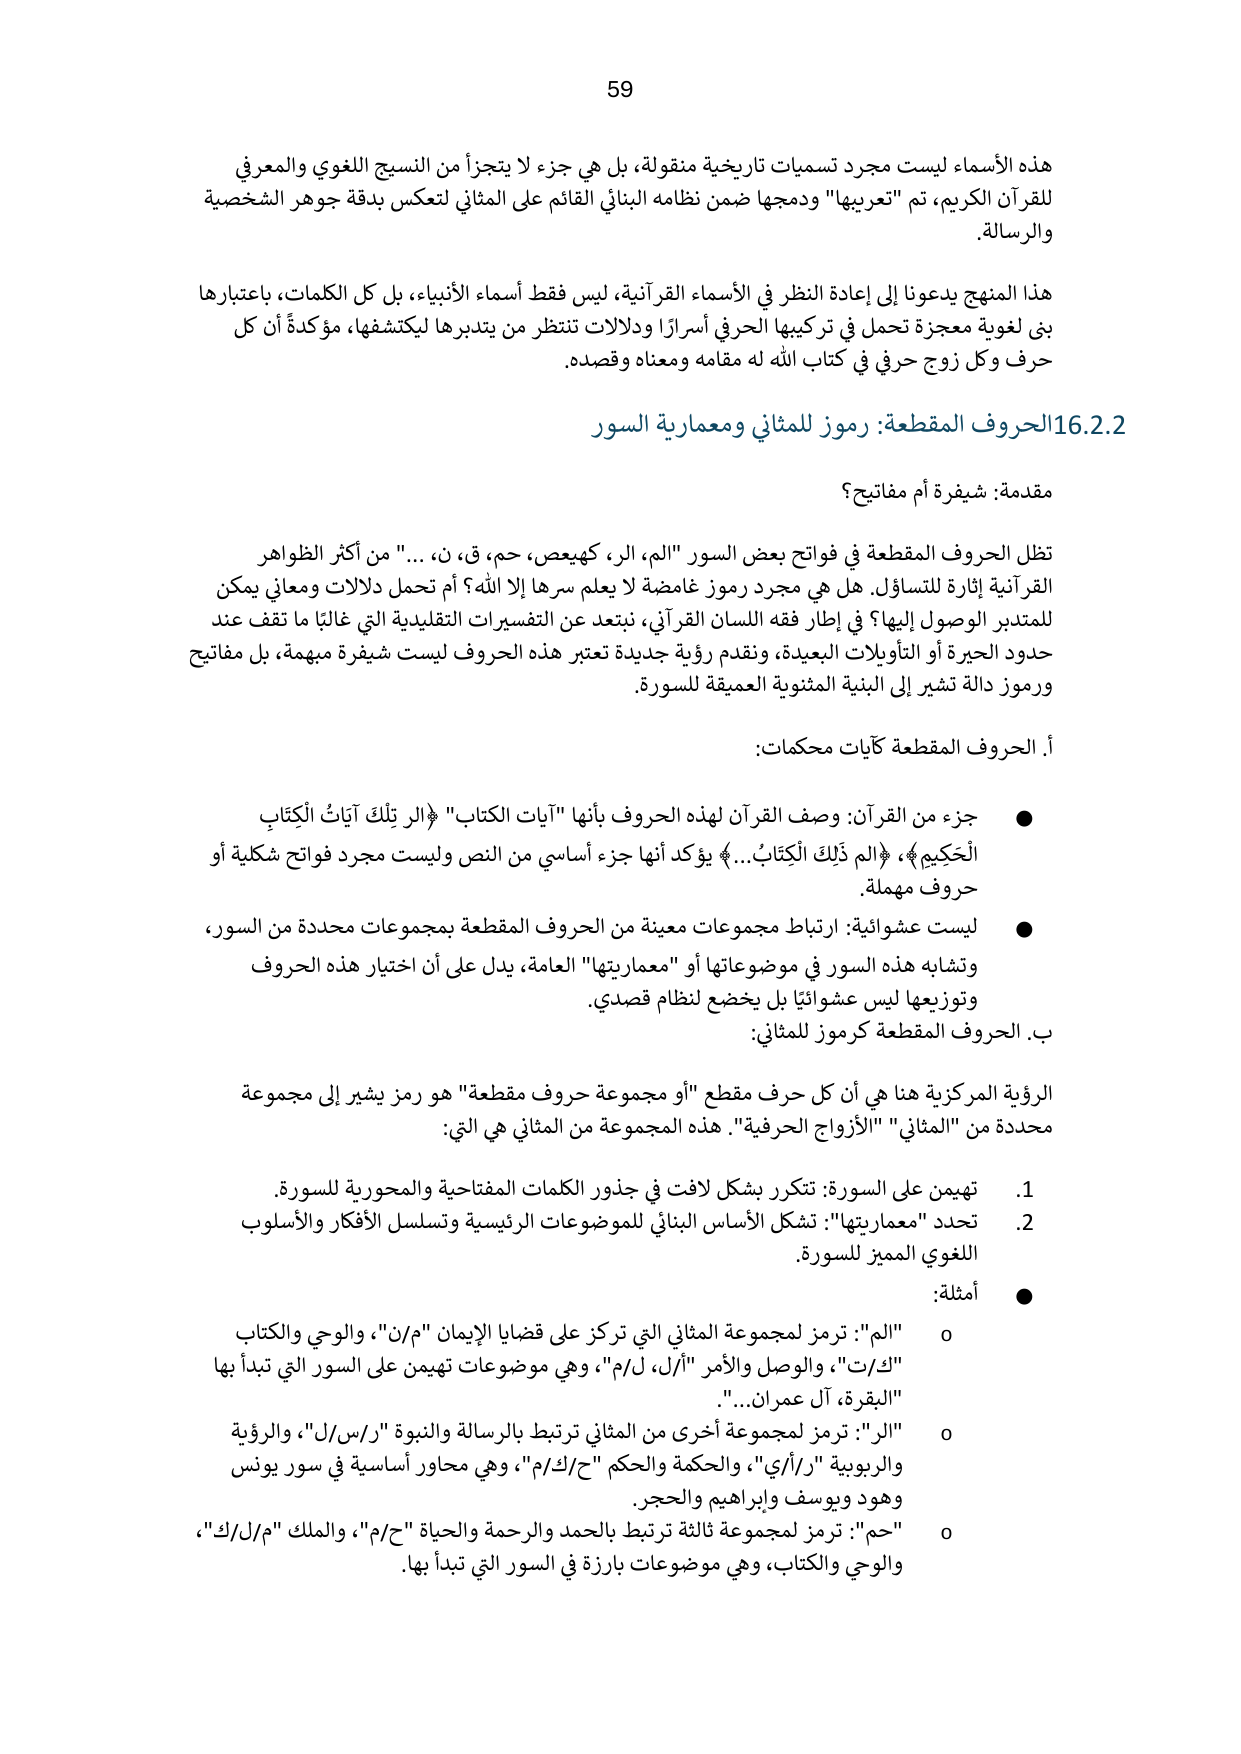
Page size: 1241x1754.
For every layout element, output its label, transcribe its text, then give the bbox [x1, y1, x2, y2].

list أمثلة: [187, 1272, 1015, 1314]
list "الر": ترمز لمجموعة أخرى من المثاني ترتبط بالرسالة والنبوة "ر/س/ل"، والرؤية والربوبية "ر/أ/ي"، والحكمة والحكم "ح/ك/م"، وهي محاور أساسية في سور يونس وهود ويوسف وإبراهيم والحجر. [187, 1416, 940, 1513]
text أ. الحروف المقطعة كآيات محكمات: [187, 732, 1053, 762]
text ب. الحروف المقطعة كرموز للمثاني: [187, 1016, 1053, 1046]
list "الم": ترمز لمجموعة المثاني التي تركز على قضايا الإيمان "م/ن"، والوحي والكتاب "ك/ت"، والوصل والأمر "أ/ل، ل/م"، وهي موضوعات تهيمن على السور التي تبدأ بها "البقرة، آل عمران...". [187, 1318, 940, 1414]
list تهيمن على السورة: تتكرر بشكل لافت في جذور الكلمات المفتاحية والمحورية للسورة. [187, 1173, 1015, 1203]
list "حم": ترمز لمجموعة ثالثة ترتبط بالحمد والرحمة والحياة "ح/م"، والملك "م/ل/ك"، والوحي والكتاب، وهي موضوعات بارزة في السور التي تبدأ بها. [187, 1515, 940, 1578]
text الرؤية المركزية هنا هي أن كل حرف مقطع "أو مجموعة حروف مقطعة" هو رمز يشير إلى مجموعة محددة من "المثاني" "الأزواج الحرفية". هذه المجموعة من المثاني هي التي: [187, 1078, 1053, 1141]
text هذا المنهج يدعونا إلى إعادة النظر في الأسماء القرآنية، ليس فقط أسماء الأنبياء، بل كل الكلمات، باعتبارها بنى لغوية معجزة تحمل في تركيبها الحرفي أسرارًا ودلالات تنتظر من يتدبرها ليكتشفها، مؤكدةً أن كل حرف وكل زوج حرفي في كتاب الله له مقامه ومعناه وقصده. [187, 278, 1053, 374]
text تظل الحروف المقطعة في فواتح بعض السور "الم، الر، كهيعص، حم، ق، ن، ..." من أكثر الظواهر القرآنية إثارة للتساؤل. هل هي مجرد رموز غامضة لا يعلم سرها إلا الله؟ أم تحمل دلالات ومعاني يمكن للمتدبر الوصول إليها؟ في إطار فقه اللسان القرآني، نبتعد عن التفسيرات التقليدية التي غالبًا ما تقف عند حدود الحيرة أو التأويلات البعيدة، ونقدم رؤية جديدة تعتبر هذه الحروف ليست شيفرة مبهمة، بل مفاتيح ورموز دالة تشير إلى البنية المثنوية العميقة للسورة. [187, 538, 1053, 700]
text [187, 150, 1053, 246]
text مقدمة: شيفرة أم مفاتيح؟ [187, 476, 1053, 506]
list ليست عشوائية: ارتباط مجموعات معينة من الحروف المقطعة بمجموعات محددة من السور، وتشابه هذه السور في موضوعاتها أو "معماريتها" العامة، يدل على أن اختيار هذه الحروف وتوزيعها ليس عشوائيًا بل يخضع لنظام قصدي. [187, 905, 1015, 1013]
subtitle الحروف المقطعة: رموز للمثاني ومعمارية السور [187, 406, 1053, 441]
list جزء من القرآن: وصف القرآن لهذه الحروف بأنها "آيات الكتاب" ﴿الر تِلْكَ آيَاتُ الْكِتَابِ الْحَكِيمِ﴾، ﴿الم ذَٰلِكَ الْكِتَابُ...﴾ يؤكد أنها جزء أساسي من النص وليست مجرد فواتح شكلية أو حروف مهملة. [187, 794, 1015, 902]
list تحدد "معماريتها": تشكل الأساس البنائي للموضوعات الرئيسية وتسلسل الأفكار والأسلوب اللغوي المميز للسورة. [187, 1206, 1015, 1269]
